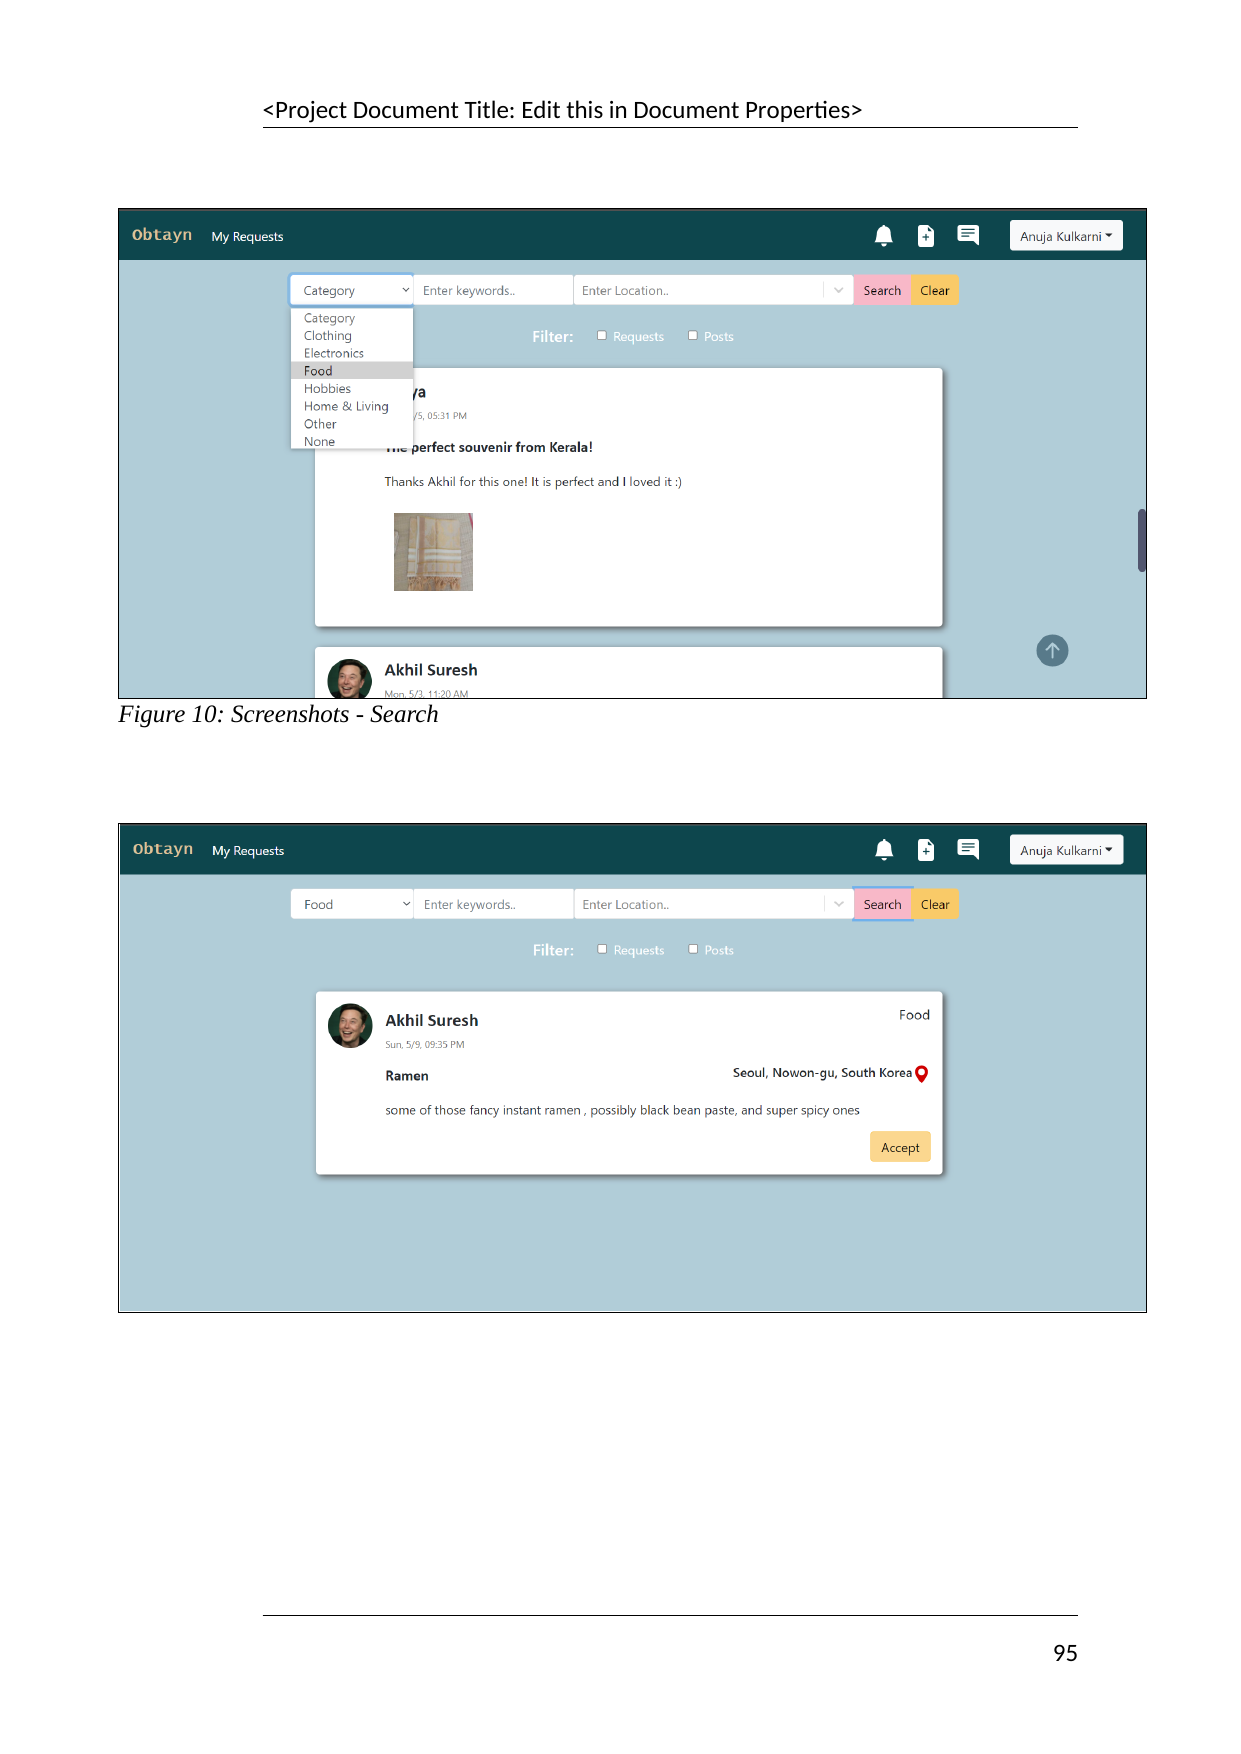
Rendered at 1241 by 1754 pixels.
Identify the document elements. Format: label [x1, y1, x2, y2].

picture [119, 209, 1146, 698]
picture [120, 824, 1145, 1311]
